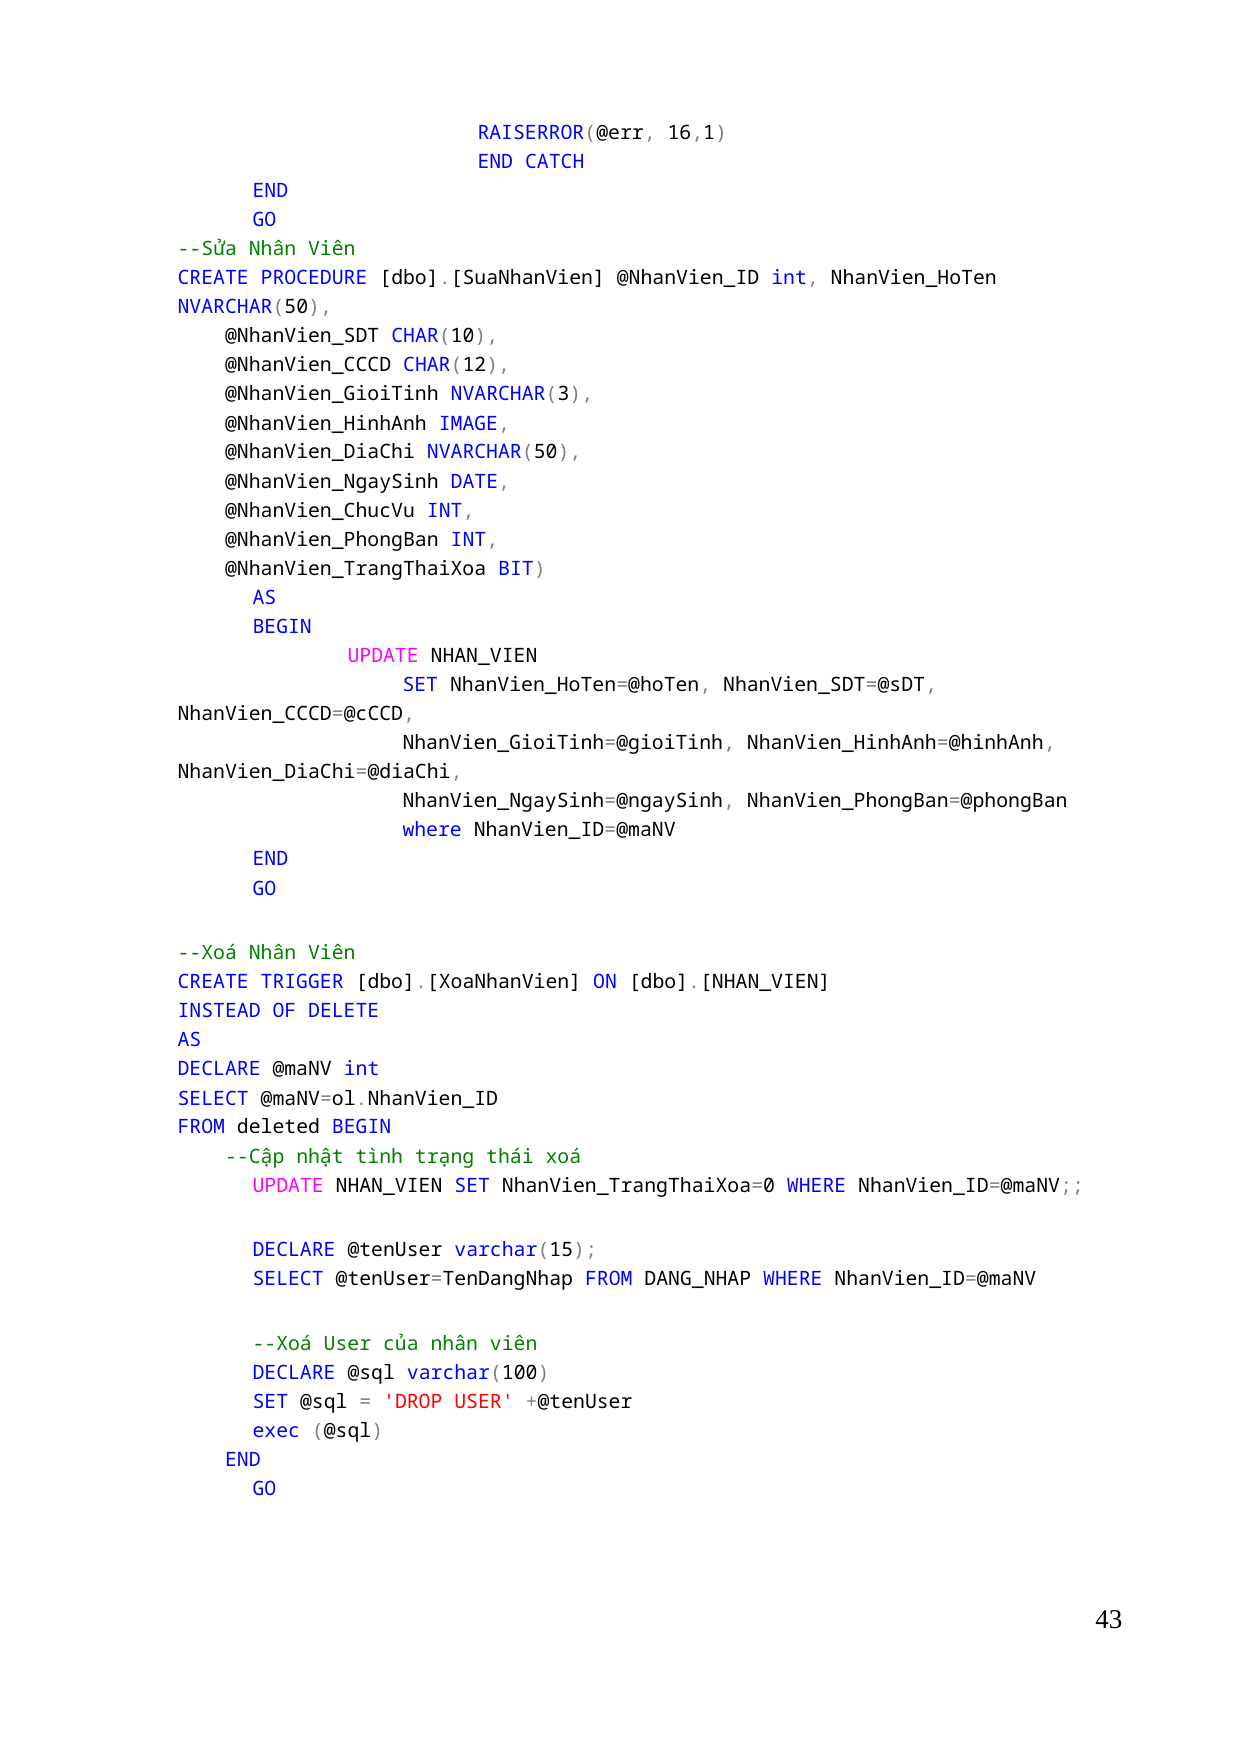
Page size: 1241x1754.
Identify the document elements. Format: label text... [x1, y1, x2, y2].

text END [177, 176, 1122, 203]
text --Sửa Nhân Viên [177, 234, 1122, 261]
text @NhanVien_HinhAnh IMAGE, [177, 409, 1122, 436]
text DECLARE @maNV int [177, 1055, 1122, 1082]
text RAISERROR(@err, 16,1) [177, 118, 1122, 145]
text --Cập nhật tình trạng thái xoá [177, 1142, 1122, 1169]
text @NhanVien_GioiTinh NVARCHAR(3), [177, 380, 1122, 407]
text UPDATE NHAN_VIEN SET NhanVien_TrangThaiXoa=0 WHERE NhanVien_ID=@maNV;; [177, 1171, 1122, 1198]
text NhanVien_NgaySinh=@ngaySinh, NhanVien_PhongBan=@phongBan [177, 787, 1122, 813]
text END [177, 845, 1122, 872]
text FROM deleted BEGIN [177, 1113, 1122, 1140]
text CREATE PROCEDURE [dbo].[SuaNhanVien] @NhanVien_ID int, NhanVien_HoTen NVARCHAR(50), [177, 263, 1122, 319]
text @NhanVien_TrangThaiXoa BIT) [177, 554, 1122, 581]
text where NhanVien_ID=@maNV [177, 816, 1122, 843]
text GO [177, 1475, 1122, 1502]
text DECLARE @sql varchar(100) [177, 1358, 1122, 1385]
text GO [177, 205, 1122, 232]
text DECLARE @tenUser varchar(15); [177, 1236, 1122, 1263]
text SET @sql = 'DROP USER' +@tenUser [177, 1387, 1122, 1414]
text INSTEAD OF DELETE [177, 997, 1122, 1023]
text GO [177, 874, 1122, 901]
text exec (@sql) [177, 1417, 1122, 1443]
text --Xoá User của nhân viên [177, 1329, 1122, 1356]
text @NhanVien_SDT CHAR(10), [177, 322, 1122, 348]
text BEGIN [177, 612, 1122, 639]
text END [177, 1446, 1122, 1473]
text AS [177, 583, 1122, 610]
text SELECT @maNV=ol.NhanVien_ID [177, 1084, 1122, 1111]
text @NhanVien_DiaChi NVARCHAR(50), [177, 438, 1122, 465]
text --Xoá Nhân Viên [177, 938, 1122, 965]
text @NhanVien_NgaySinh DATE, [177, 467, 1122, 494]
text AS [177, 1026, 1122, 1053]
text SELECT @tenUser=TenDangNhap FROM DANG_NHAP WHERE NhanVien_ID=@maNV [177, 1265, 1122, 1292]
text UPDATE NHAN_VIEN [177, 641, 1122, 668]
text SET NhanVien_HoTen=@hoTen, NhanVien_SDT=@sDT, NhanVien_CCCD=@cCCD, [177, 670, 1122, 726]
text @NhanVien_PhongBan INT, [177, 525, 1122, 552]
text END CATCH [177, 147, 1122, 174]
text @NhanVien_CCCD CHAR(12), [177, 351, 1122, 378]
text @NhanVien_ChucVu INT, [177, 496, 1122, 523]
text NhanVien_GioiTinh=@gioiTinh, NhanVien_HinhAnh=@hinhAnh, NhanVien_DiaChi=@diaChi, [177, 728, 1122, 784]
text CREATE TRIGGER [dbo].[XoaNhanVien] ON [dbo].[NHAN_VIEN] [177, 967, 1122, 994]
